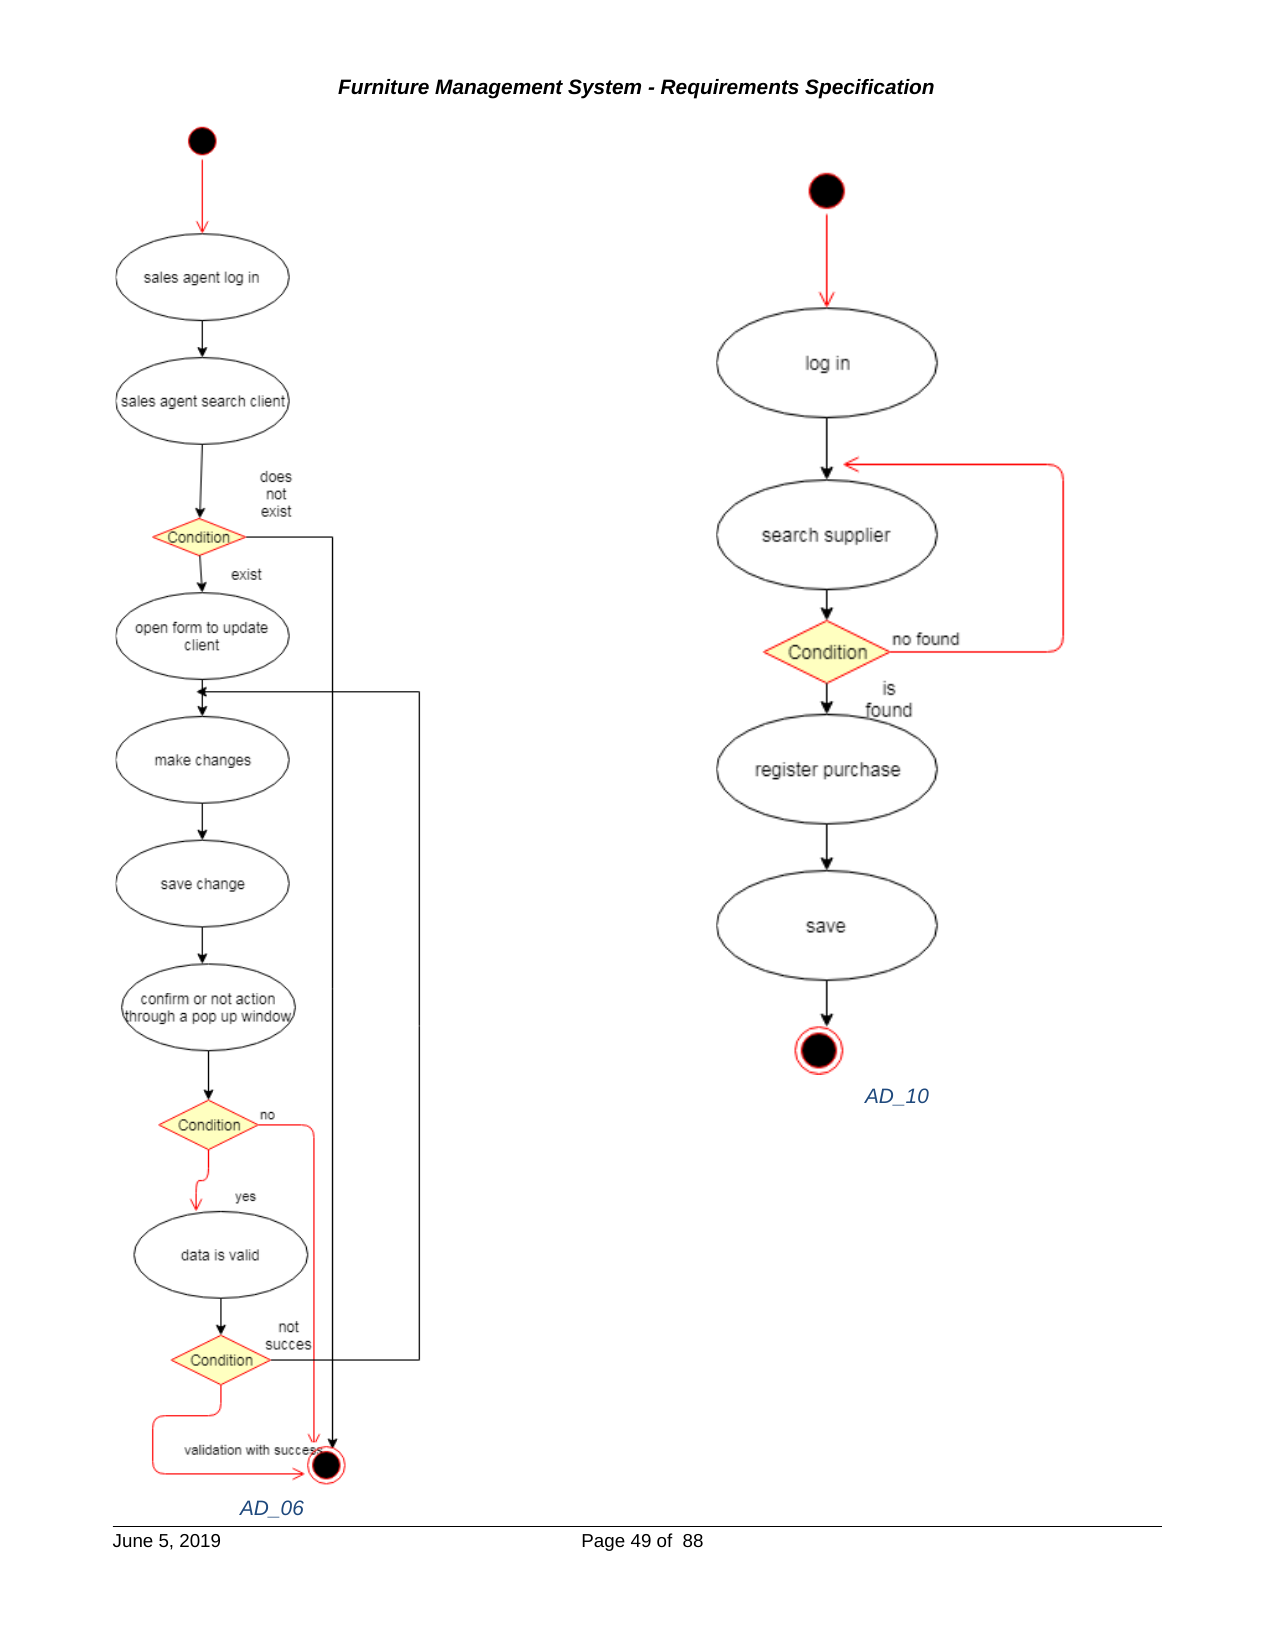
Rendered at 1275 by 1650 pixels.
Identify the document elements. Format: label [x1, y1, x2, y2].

picture [115, 122, 430, 1487]
picture [716, 167, 1079, 1075]
